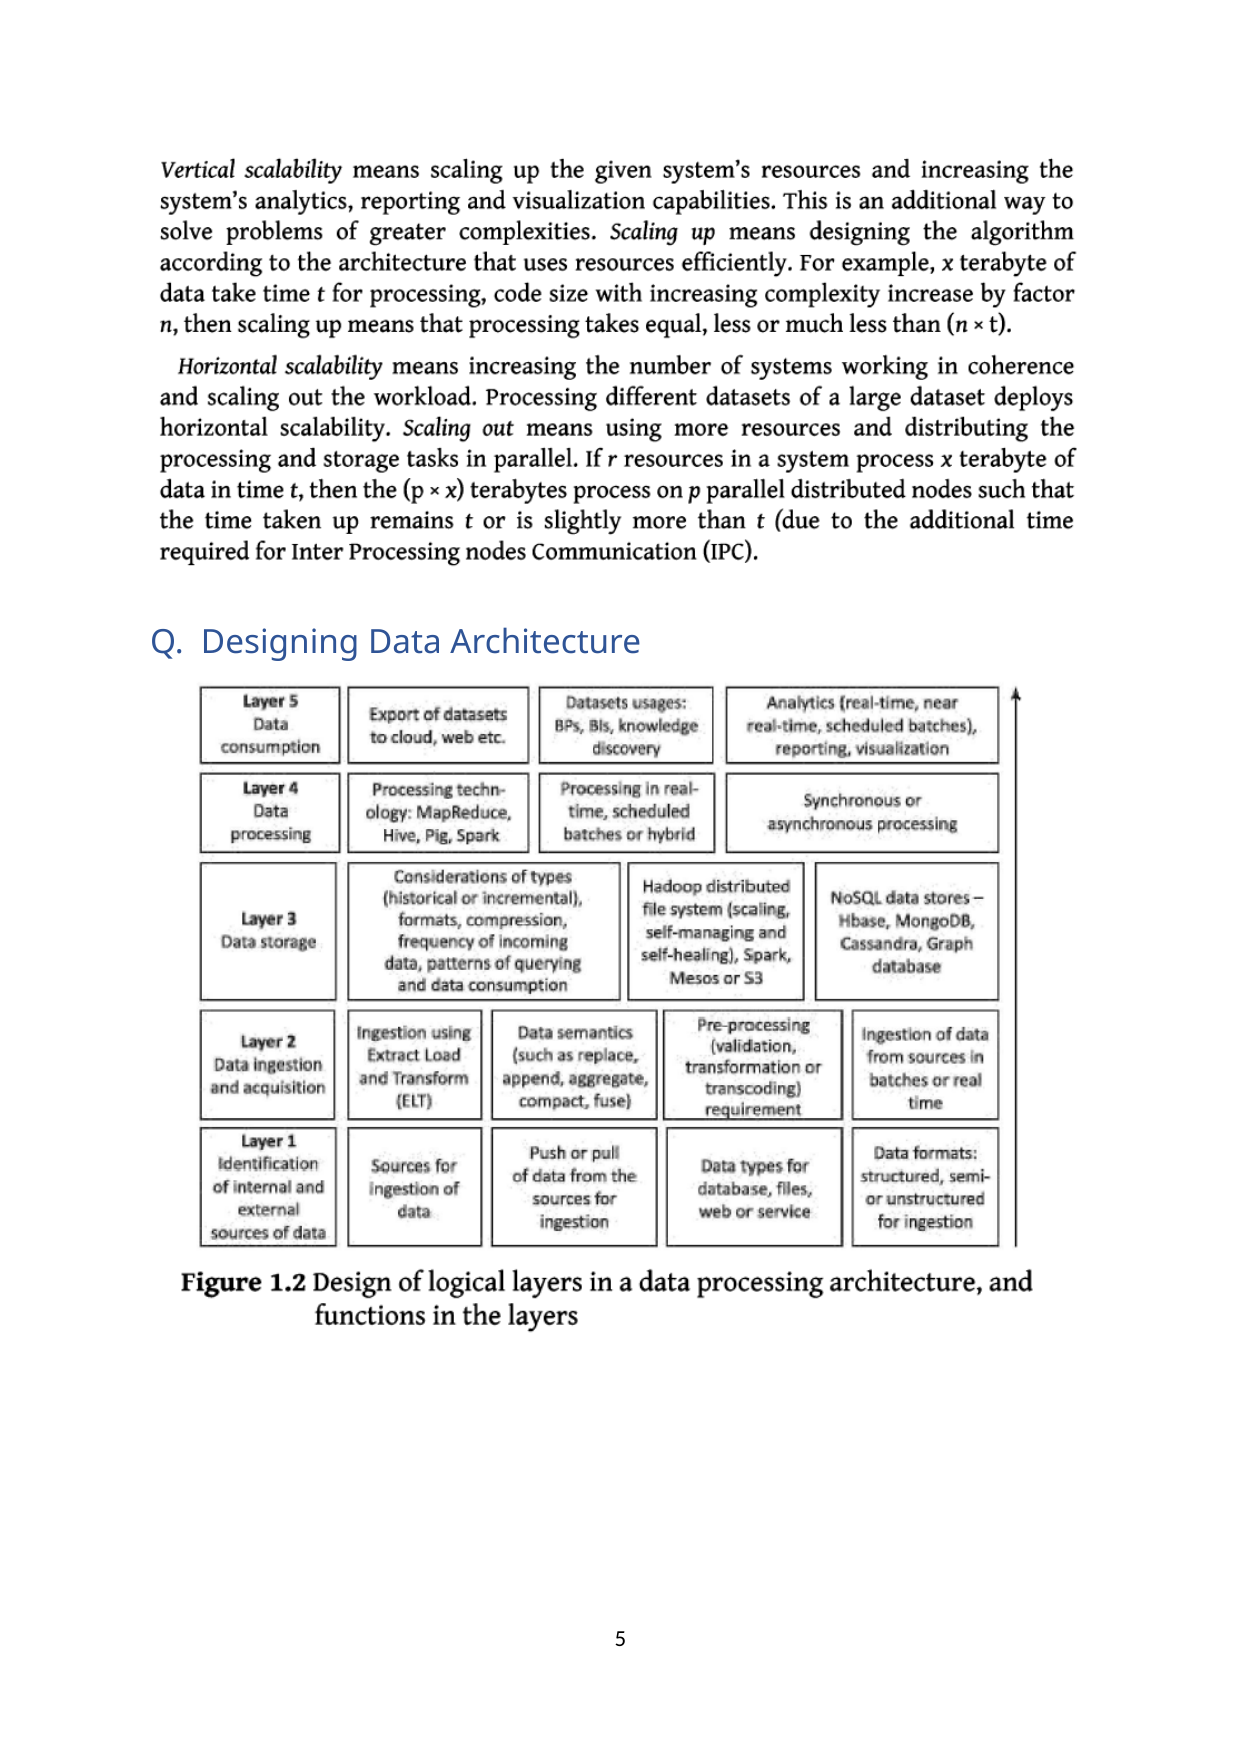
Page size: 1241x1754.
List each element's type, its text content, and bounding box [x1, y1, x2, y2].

picture [150, 667, 1091, 1349]
subtitle Q. Designing Data Architecture [150, 618, 1090, 664]
picture [150, 150, 1091, 592]
